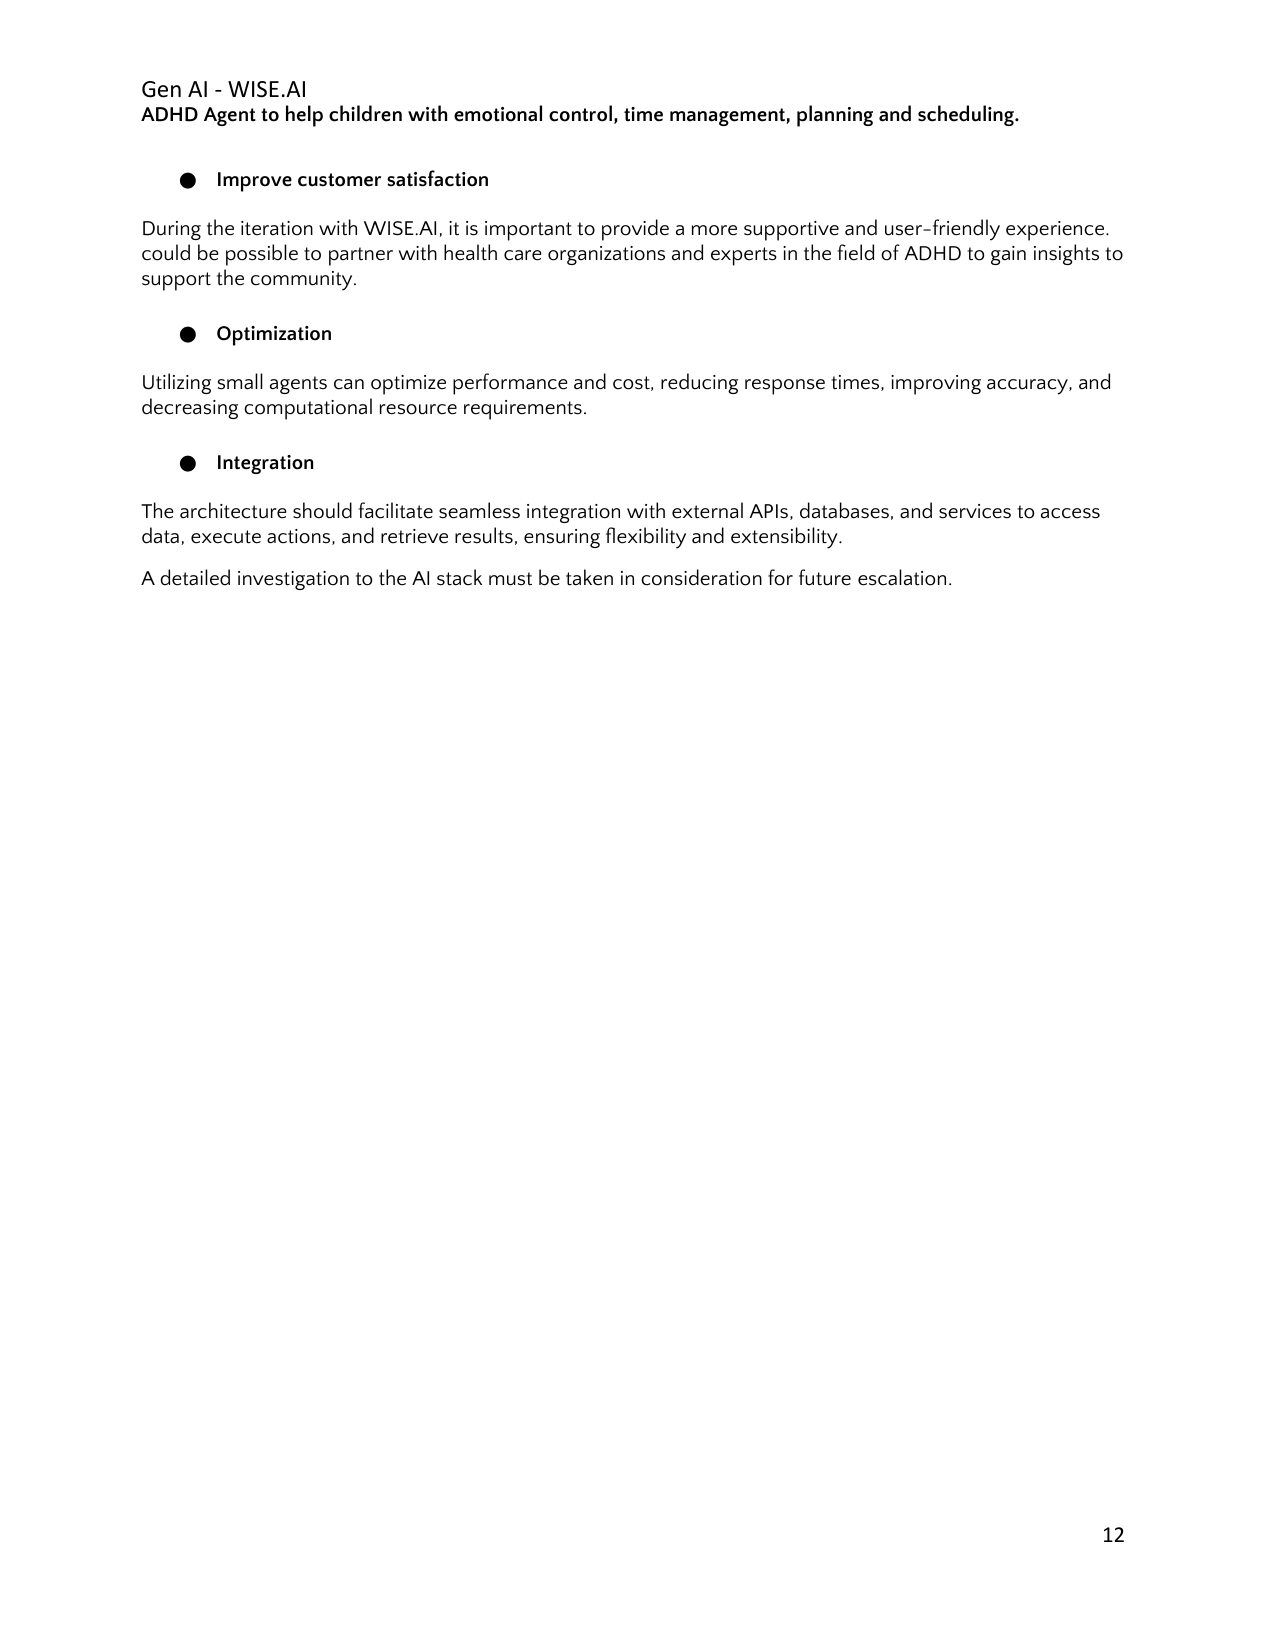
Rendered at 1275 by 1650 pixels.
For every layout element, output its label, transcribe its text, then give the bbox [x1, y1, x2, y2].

list Optimization [178, 309, 1125, 352]
list Integration [178, 438, 1125, 481]
text During the iteration with WISE.AI, it is important to provide a more supportive and user-friendly experience. could be possible to partner with health care organizations and experts in the field of ADHD to gain insights to support the community. [141, 218, 1125, 291]
text The architecture should facilitate seamless integration with external APIs, databases, and services to access data, execute actions, and retrieve results, ensuring flexibility and extensibility. [141, 501, 1125, 549]
text Utilizing small agents can optimize performance and cost, reducing response times, improving accuracy, and decreasing computational resource requirements. [141, 372, 1125, 420]
list Improve customer satisfaction [178, 155, 1125, 198]
text A detailed investigation to the AI stack must be taken in consideration for future escalation. [141, 568, 1125, 591]
